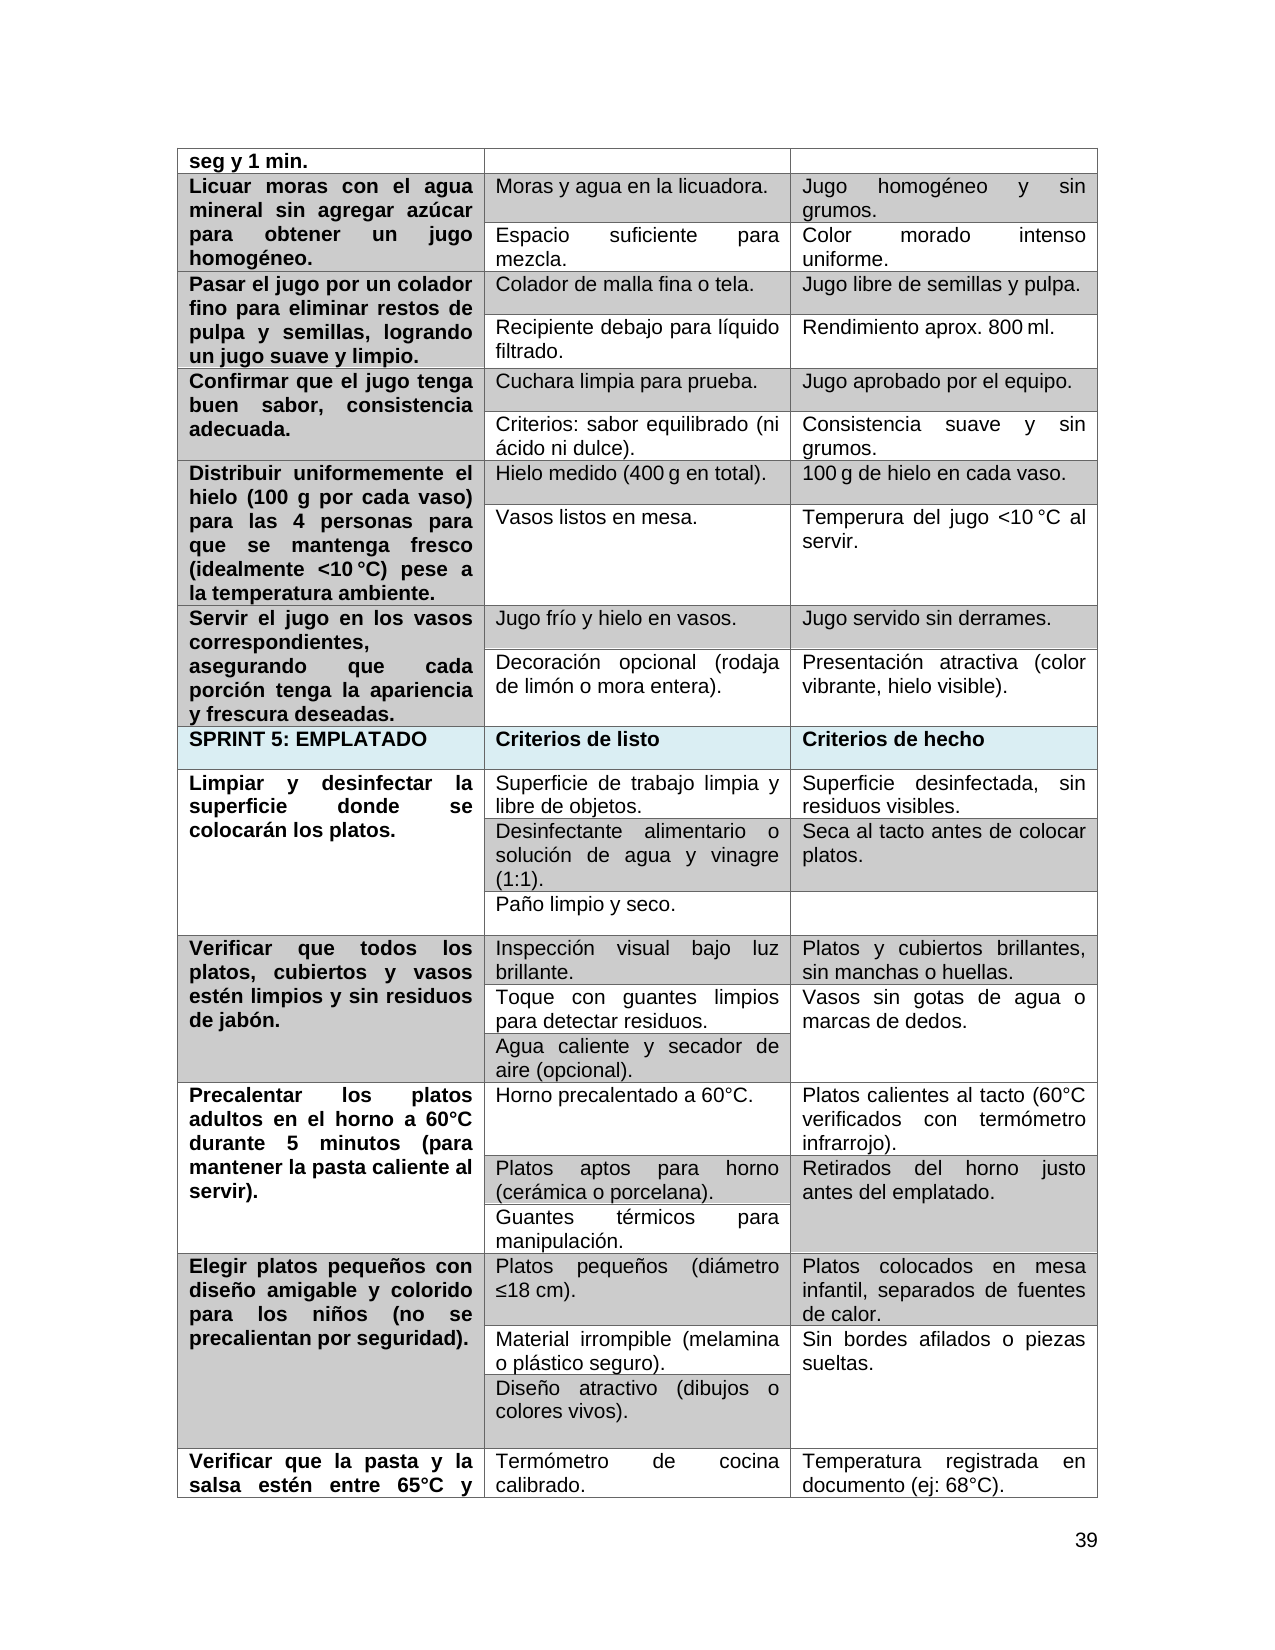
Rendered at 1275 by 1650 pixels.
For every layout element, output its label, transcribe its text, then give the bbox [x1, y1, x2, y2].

table_cell Jugo homogéneo y sin grumos. [791, 174, 1097, 222]
table_cell Confirmar que el jugo tenga buen sabor, consistencia adecuada. [178, 369, 484, 460]
table_cell Elegir platos pequeños con diseño amigable y colorido para los niños (no se precalientan por seguridad). [178, 1254, 484, 1448]
table_cell Verificar que todos los platos, cubiertos y vasos estén limpios y sin residuos de jabón. [178, 936, 484, 1082]
table_cell Precalentar los platos adultos en el horno a 60°C durante 5 minutos (para mantener la pasta caliente al servir). [178, 1083, 484, 1252]
table_cell Superficie desinfectada, sin residuos visibles. [791, 770, 1097, 818]
table_cell Pasar el jugo por un colador fino para eliminar restos de pulpa y semillas, logrando un jugo suave y limpio. [178, 272, 484, 367]
table_cell Jugo libre de semillas y pulpa. [791, 272, 1097, 314]
table_cell Espacio suficiente para mezcla. [485, 223, 790, 271]
table_cell Cuchara limpia para prueba. [485, 369, 790, 411]
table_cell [791, 149, 1097, 173]
table_cell Recipiente debajo para líquido filtrado. [485, 315, 790, 367]
table_cell Color morado intenso uniforme. [791, 223, 1097, 271]
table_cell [178, 1449, 484, 1497]
table_cell Guantes térmicos para manipulación. [485, 1205, 790, 1252]
table_cell Hielo medido (400 g en total). [485, 461, 790, 504]
table_cell Sin bordes afilados o piezas sueltas. [791, 1326, 1097, 1448]
table_cell Diseño atractivo (dibujos o colores vivos). [485, 1375, 790, 1448]
table_cell Retirados del horno justo antes del emplatado. [791, 1156, 1097, 1252]
table_cell Platos y cubiertos brillantes, sin manchas o huellas. [791, 936, 1097, 984]
table_cell Limpiar y desinfectar la superficie donde se colocarán los platos. [178, 770, 484, 935]
table_cell Platos colocados en mesa infantil, separados de fuentes de calor. [791, 1254, 1097, 1325]
table_cell Licuar moras con el agua mineral sin agregar azúcar para obtener un jugo homogéneo. [178, 174, 484, 271]
table_cell Jugo servido sin derrames. [791, 606, 1097, 648]
table_cell Presentación atractiva (color vibrante, hielo visible). [791, 650, 1097, 726]
table_cell Inspección visual bajo luz brillante. [485, 936, 790, 984]
table_cell Toque con guantes limpios para detectar residuos. [485, 985, 790, 1033]
table_cell Jugo frío y hielo en vasos. [485, 606, 790, 648]
table_cell Colador de malla fina o tela. [485, 272, 790, 314]
table_cell Criterios: sabor equilibrado (ni ácido ni dulce). [485, 412, 790, 460]
table_cell Superficie de trabajo limpia y libre de objetos. [485, 770, 790, 818]
table_cell Horno precalentado a 60°C. [485, 1083, 790, 1154]
table_cell Platos aptos para horno (cerámica o porcelana). [485, 1156, 790, 1203]
table_cell Criterios de listo [485, 727, 790, 769]
table_cell Consistencia suave y sin grumos. [791, 412, 1097, 460]
table_cell 100 g de hielo en cada vaso. [791, 461, 1097, 504]
table_cell Criterios de hecho [791, 727, 1097, 769]
table_cell Material irrompible (melamina o plástico seguro). [485, 1326, 790, 1374]
table_cell Distribuir uniformemente el hielo (100 g por cada vaso) para las 4 personas para que se mantenga fresco (idealmente <10 °C) pese a la temperatura ambiente. [178, 461, 484, 605]
table_cell Vasos listos en mesa. [485, 505, 790, 605]
table_cell Vasos sin gotas de agua o marcas de dedos. [791, 985, 1097, 1082]
table_cell Servir el jugo en los vasos correspondientes, asegurando que cada porción tenga la apariencia y frescura deseadas. [178, 606, 484, 726]
table_cell Jugo aprobado por el equipo. [791, 369, 1097, 411]
table_cell [791, 892, 1097, 935]
table_cell Rendimiento aprox. 800 ml. [791, 315, 1097, 367]
table_cell Decoración opcional (rodaja de limón o mora entera). [485, 650, 790, 726]
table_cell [485, 149, 790, 173]
table_cell Platos calientes al tacto (60°C verificados con termómetro infrarrojo). [791, 1083, 1097, 1154]
table_cell Moras y agua en la licuadora. [485, 174, 790, 222]
table_cell Desinfectante alimentario o solución de agua y vinagre (1:1). [485, 819, 790, 891]
table_cell Platos pequeños (diámetro ≤18 cm). [485, 1254, 790, 1325]
table_cell Paño limpio y seco. [485, 892, 790, 935]
table_cell Agua caliente y secador de aire (opcional). [485, 1034, 790, 1082]
table_cell Seca al tacto antes de colocar platos. [791, 819, 1097, 891]
table_cell Termómetro de cocina calibrado. [485, 1449, 790, 1497]
table_cell SPRINT 5: EMPLATADO [178, 727, 484, 769]
table_cell Temperura del jugo <10 °C al servir. [791, 505, 1097, 605]
table_cell Temperatura registrada en documento (ej: 68°C). [791, 1449, 1097, 1497]
